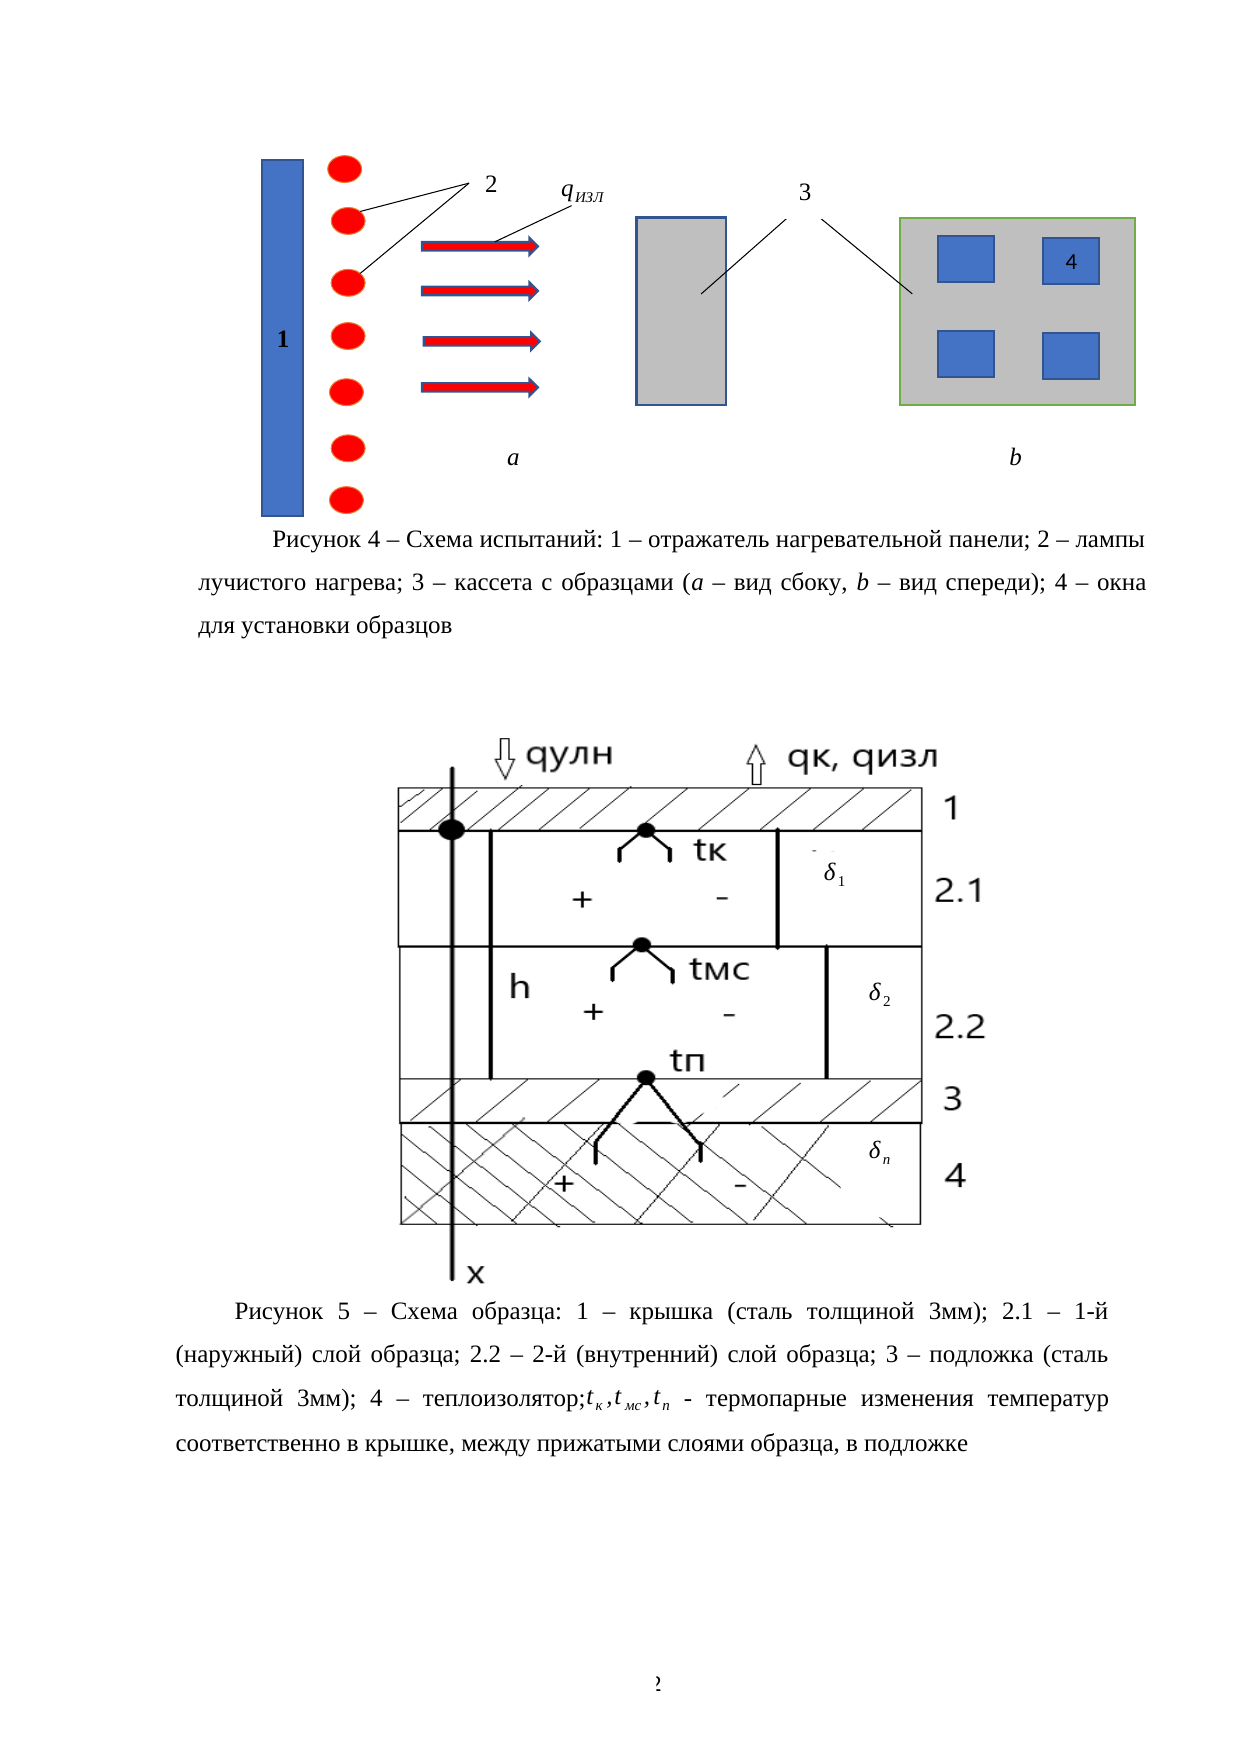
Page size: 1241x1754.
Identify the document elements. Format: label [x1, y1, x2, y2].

picture [188, 729, 1162, 1375]
